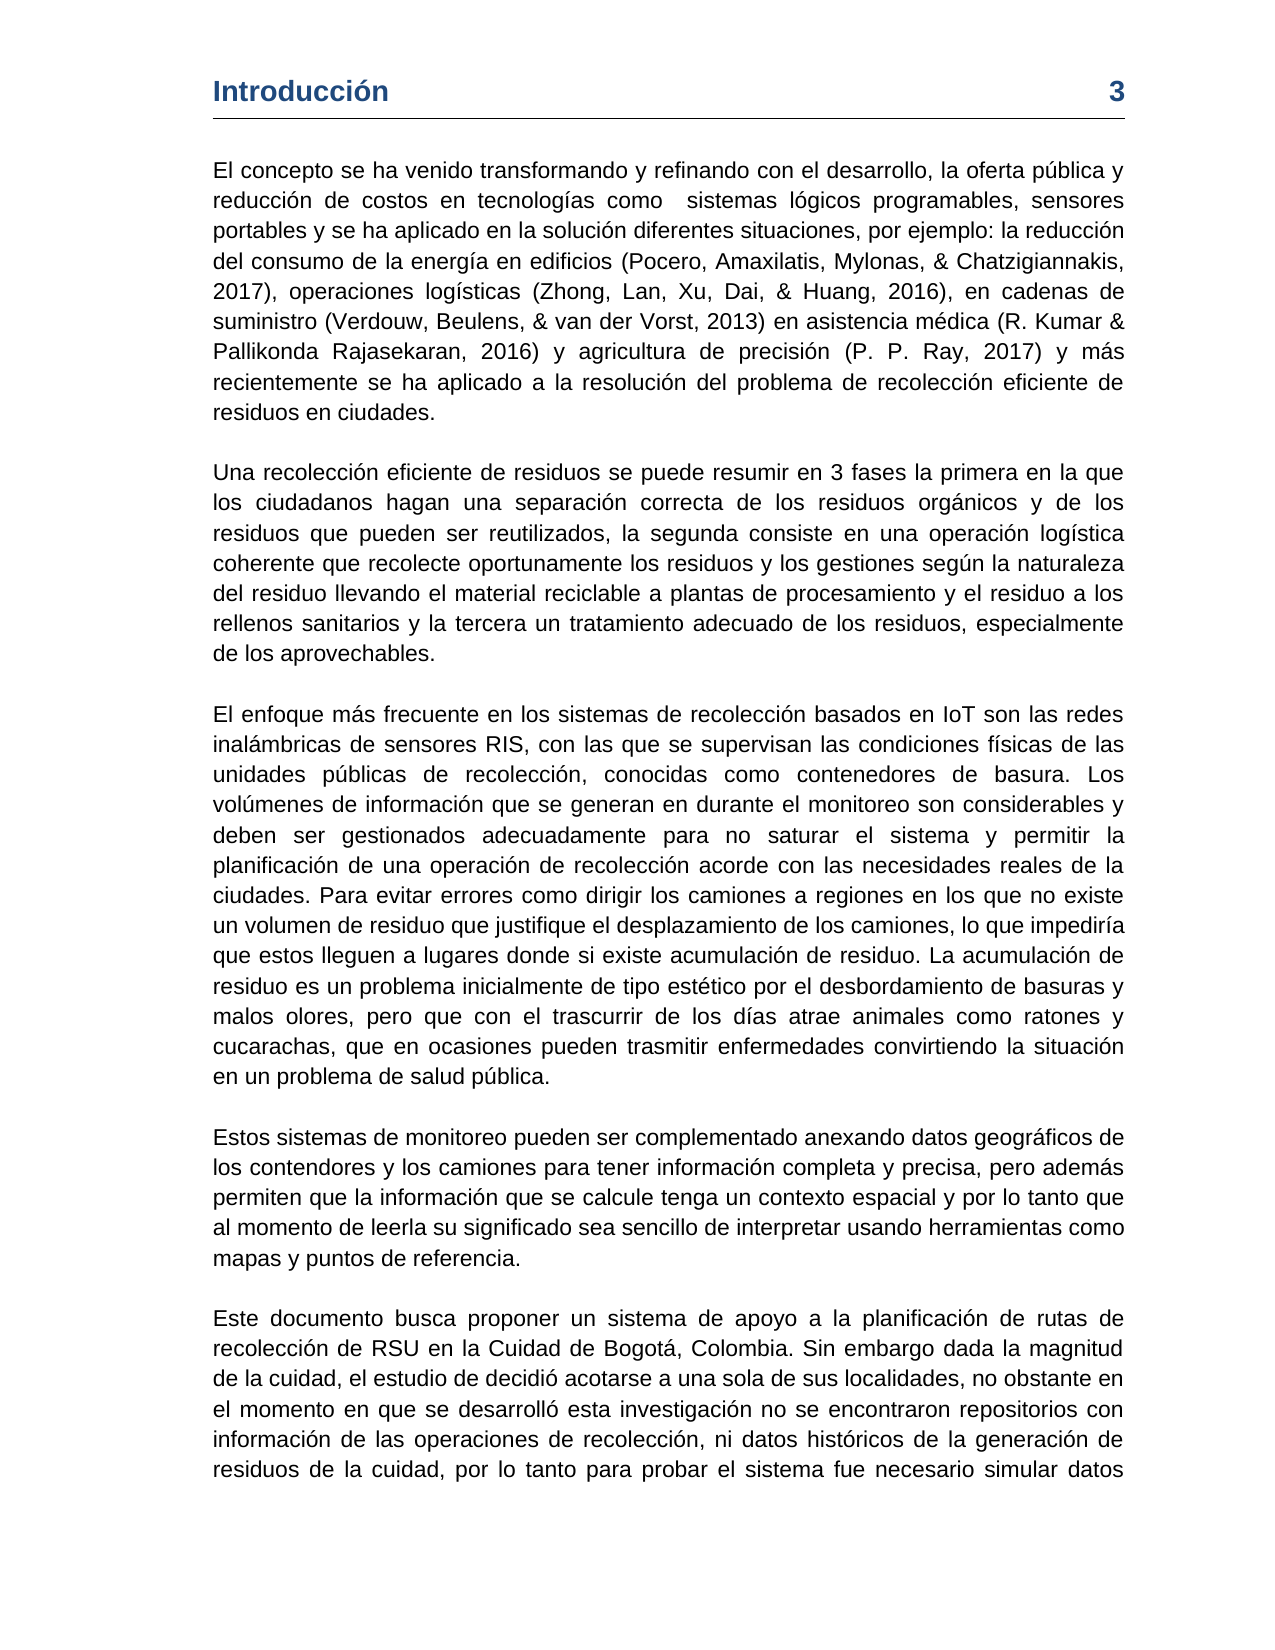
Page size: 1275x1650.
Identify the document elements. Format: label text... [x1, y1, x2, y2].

list El concepto se ha venido transformando y refinando con el desarrollo, la oferta pública y reducción de costos en tecnologías como sistemas lógicos programables, sensores portables y se ha aplicado en la solución diferentes situaciones, por ejemplo: la reducción del consumo de la energía en edificios (Pocero, Amaxilatis, Mylonas, & Chatzigiannakis, 2017), operaciones logísticas (Zhong, Lan, Xu, Dai, & Huang, 2016), en cadenas de suministro (Verdouw, Beulens, & van der Vorst, 2013) en asistencia médica (R. Kumar & Pallikonda Rajasekaran, 2016) y agricultura de precisión (P. P. Ray, 2017) y más recientemente se ha aplicado a la resolución del problema de recolección eficiente de residuos en ciudades. [213, 157, 1125, 425]
list Una recolección eficiente de residuos se puede resumir en 3 fases la primera en la que los ciudadanos hagan una separación correcta de los residuos orgánicos y de los residuos que pueden ser reutilizados, la segunda consiste en una operación logística coherente que recolecte oportunamente los residuos y los gestiones según la naturaleza del residuo llevando el material reciclable a plantas de procesamiento y el residuo a los rellenos sanitarios y la tercera un tratamiento adecuado de los residuos, especialmente de los aprovechables. [213, 459, 1125, 667]
list El enfoque más frecuente en los sistemas de recolección basados en IoT son las redes inalámbricas de sensores RIS, con las que se supervisan las condiciones físicas de las unidades públicas de recolección, conocidas como contenedores de basura. Los volúmenes de información que se generan en durante el monitoreo son considerables y deben ser gestionados adecuadamente para no saturar el sistema y permitir la planificación de una operación de recolección acorde con las necesidades reales de la ciudades. Para evitar errores como dirigir los camiones a regiones en los que no existe un volumen de residuo que justifique el desplazamiento de los camiones, lo que impediría que estos lleguen a lugares donde si existe acumulación de residuo. La acumulación de residuo es un problema inicialmente de tipo estético por el desbordamiento de basuras y malos olores, pero que con el trascurrir de los días atrae animales como ratones y cucarachas, que en ocasiones pueden trasmitir enfermedades convirtiendo la situación en un problema de salud pública. [213, 701, 1125, 1089]
list Estos sistemas de monitoreo pueden ser complementado anexando datos geográficos de los contendores y los camiones para tener información completa y precisa, pero además permiten que la información que se calcule tenga un contexto espacial y por lo tanto que al momento de leerla su significado sea sencillo de interpretar usando herramientas como mapas y puntos de referencia. [213, 1124, 1125, 1271]
